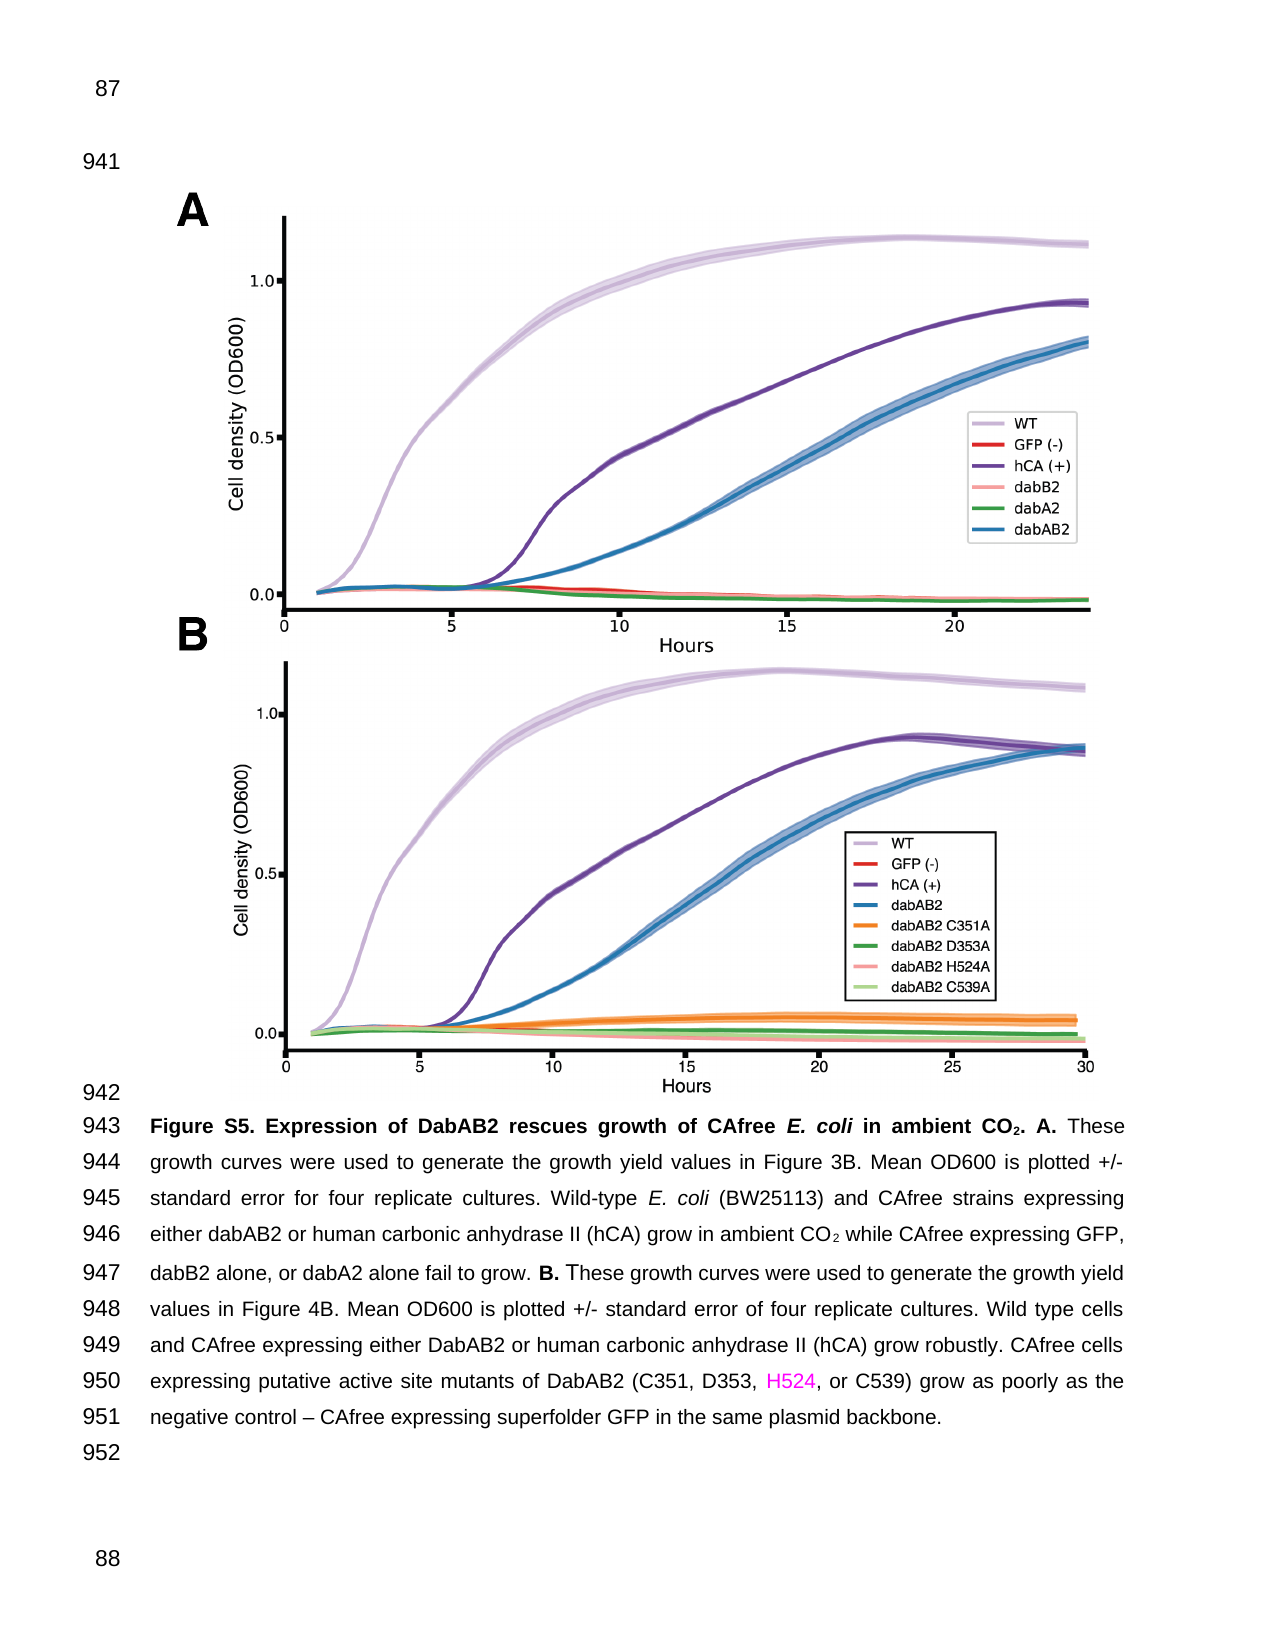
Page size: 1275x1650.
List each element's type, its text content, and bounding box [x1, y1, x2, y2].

picture [175, 186, 1100, 1101]
text Figure S5. Expression of DabAB2 rescues growth of CAfree E. coli in ambient CO2. A. These growth curves were used to generate the growth yield values in Figure 3B. Mean OD600 is plotted +/- standard error for four replicate cultures. Wild-type E. coli (BW25113) and CAfree strains expressing either dabAB2 or human carbonic anhydrase II (hCA) grow in ambient CO2 while CAfree expressing GFP, dabB2 alone, or dabA2 alone fail to grow. B. These growth curves were used to generate the growth yield values in Figure 4B. Mean OD600 is plotted +/- standard error of four replicate cultures. Wild type cells and CAfree expressing either DabAB2 or human carbonic anhydrase II (hCA) grow robustly. CAfree cells expressing putative active site mutants of DabAB2 (C351, D353, H524, or C539) grow as poorly as the negative control – CAfree expressing superfolder GFP in the same plasmid backbone. [150, 1113, 1125, 1428]
